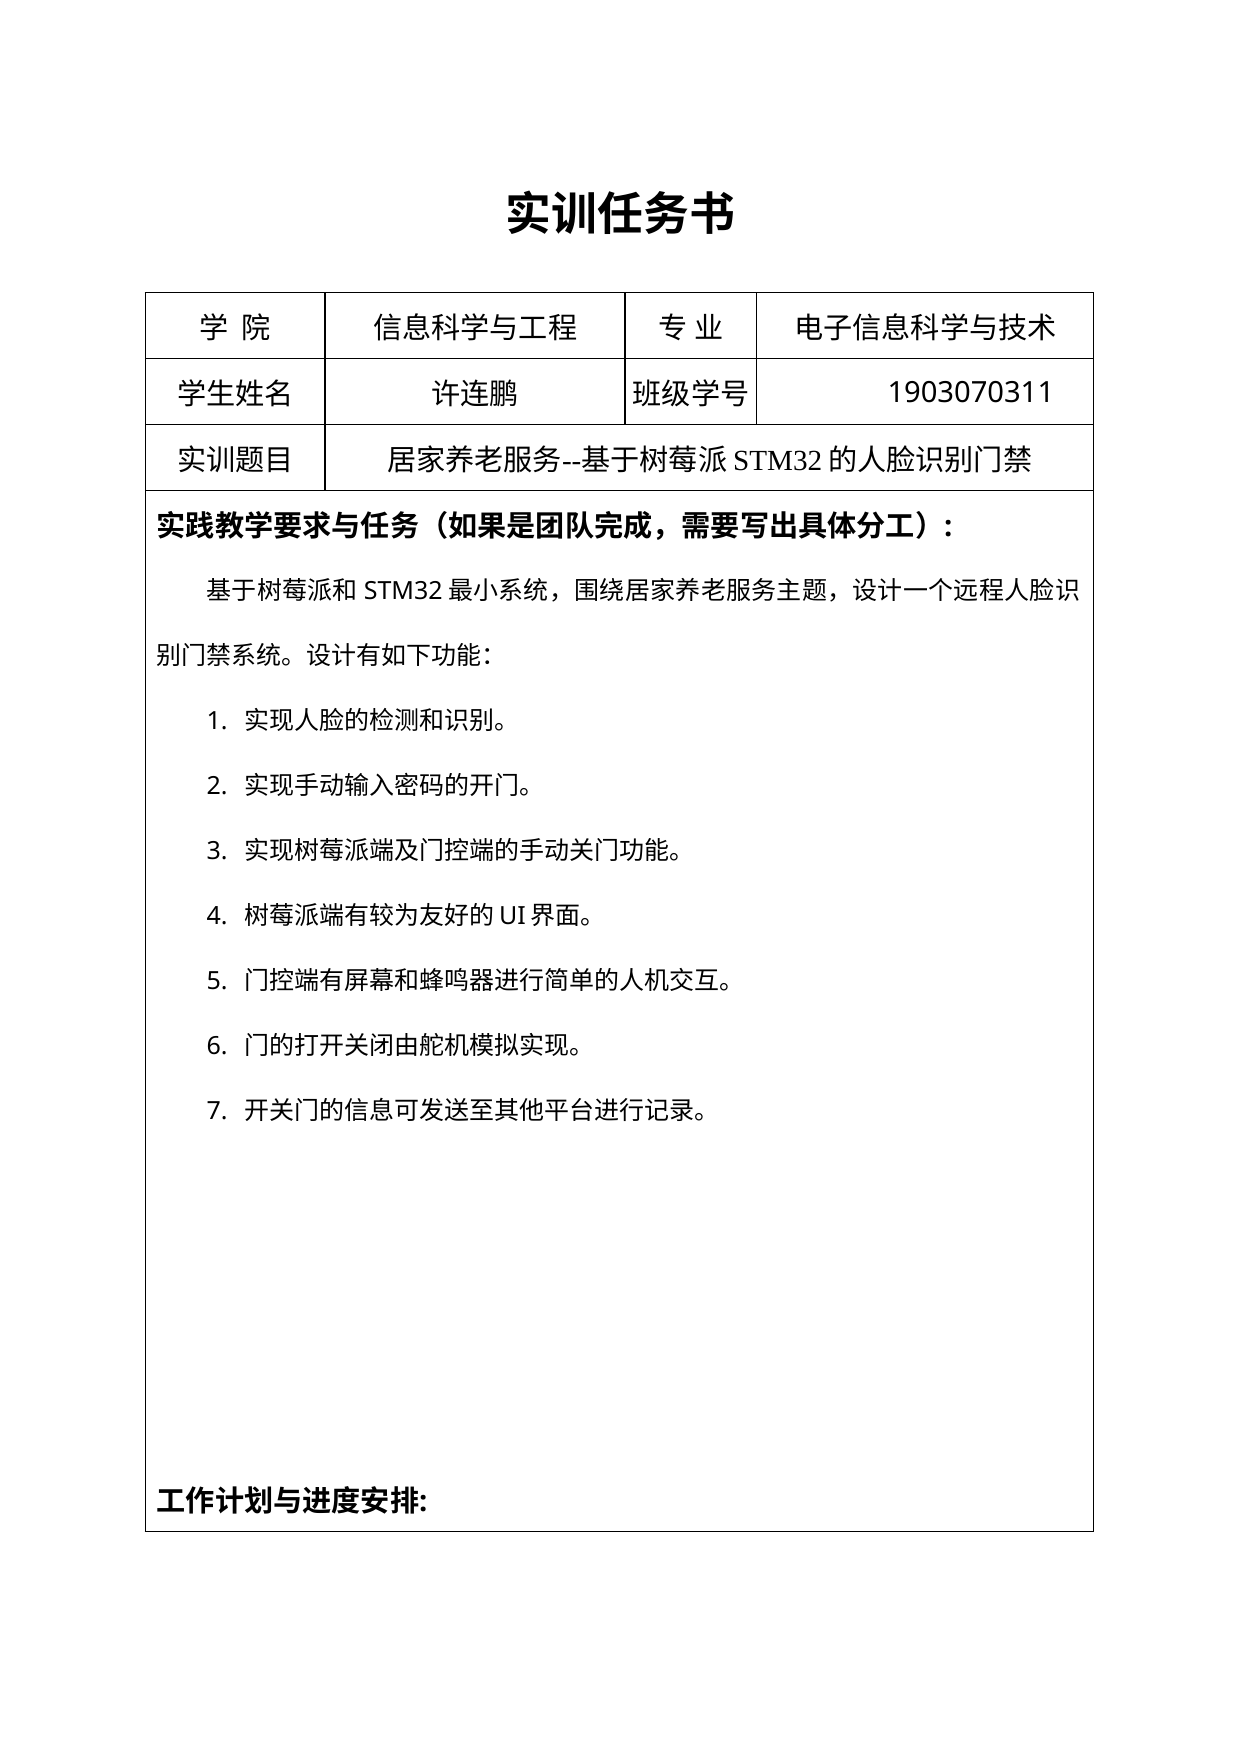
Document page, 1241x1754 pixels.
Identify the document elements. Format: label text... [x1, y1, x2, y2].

table_cell 许连鹏 [326, 359, 624, 424]
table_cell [146, 491, 1093, 1531]
table_header 学 院 [146, 293, 324, 358]
table_header 专 业 [626, 293, 756, 358]
table_cell 学生姓名 [146, 359, 324, 424]
table_cell 实训题目 [146, 425, 324, 490]
table_cell 1903070311 [757, 359, 1093, 424]
table_cell 班级学号 [626, 359, 756, 424]
table_cell 居家养老服务--基于树莓派STM32的人脸识别门禁 [326, 425, 1093, 490]
table_header 电子信息科学与技术 [757, 293, 1093, 358]
table_header 信息科学与工程 [326, 293, 624, 358]
text 实训任务书 [187, 162, 1053, 259]
